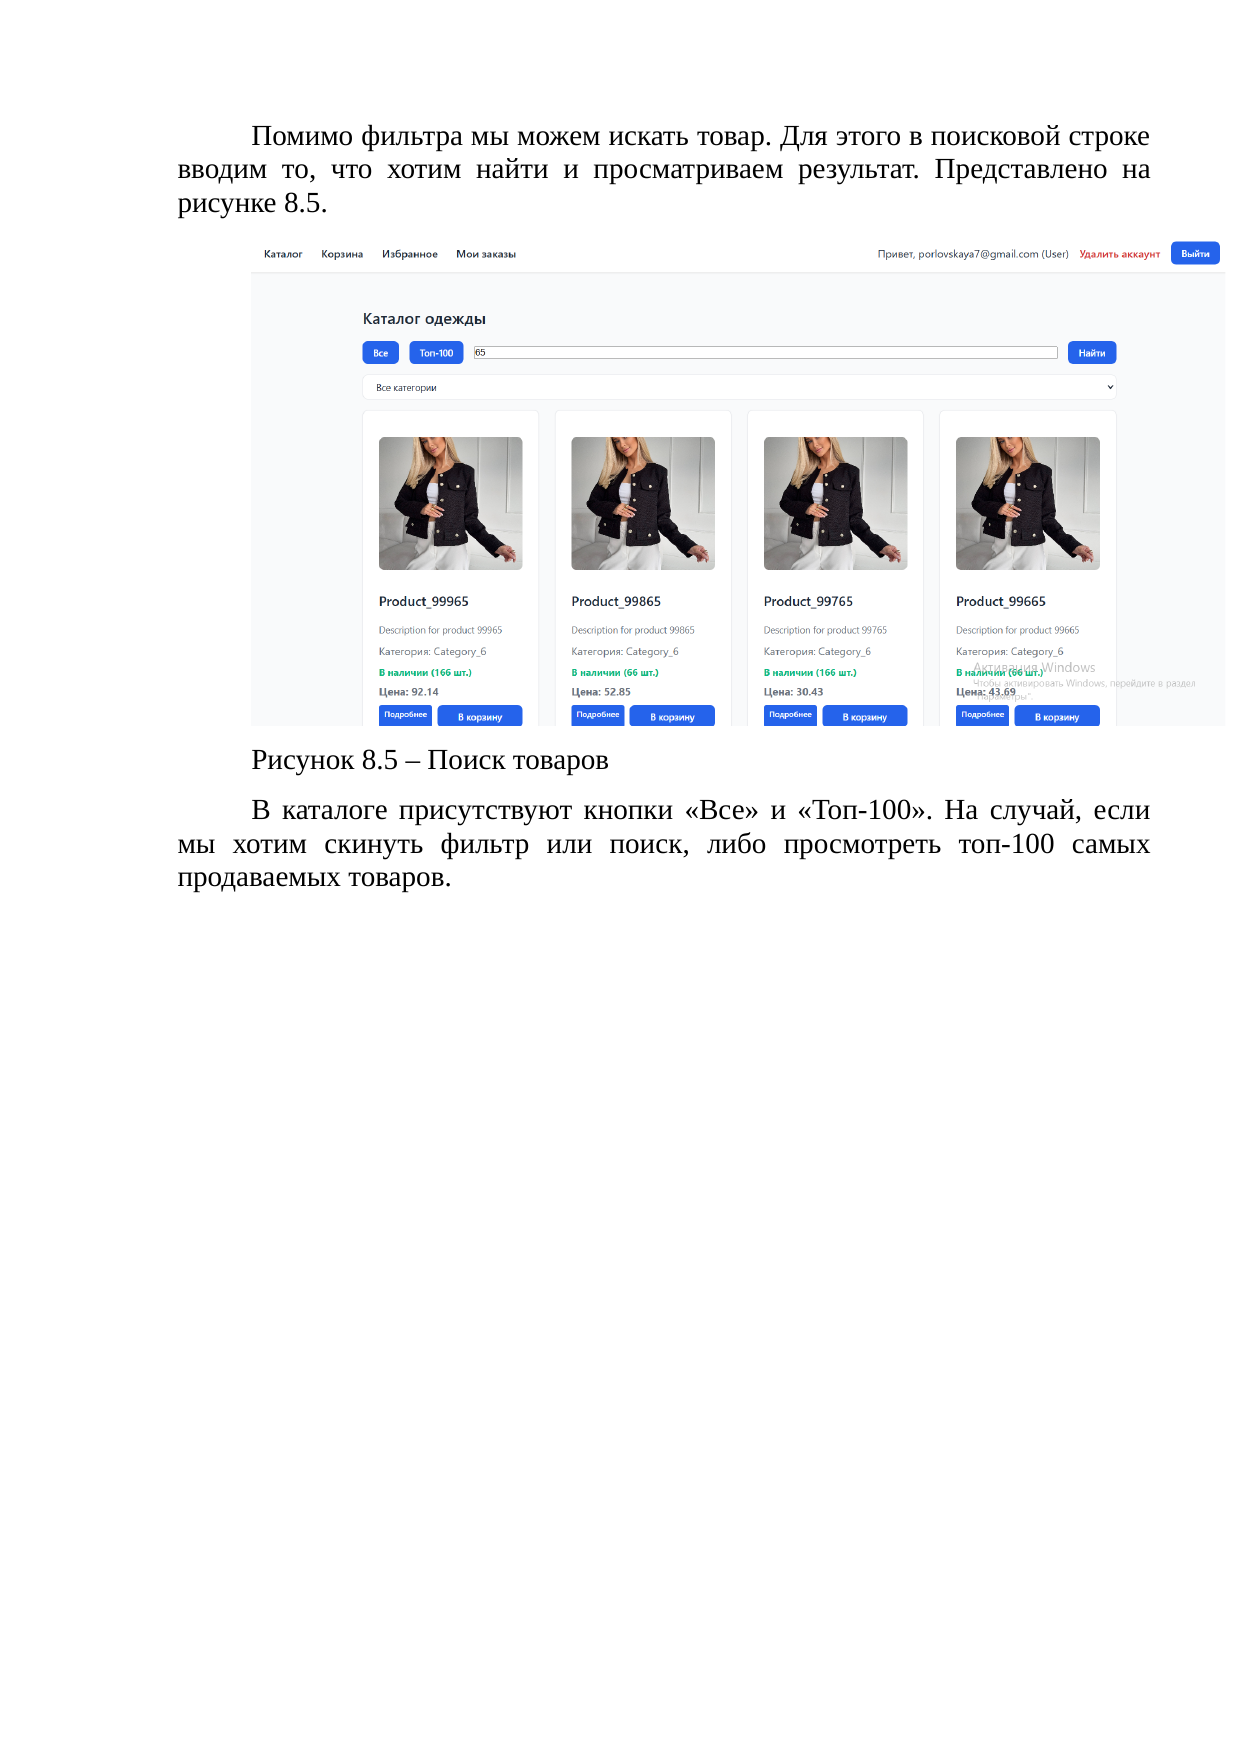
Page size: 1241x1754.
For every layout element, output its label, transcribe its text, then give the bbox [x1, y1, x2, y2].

text Рисунок 8.5 – Поиск товаров [177, 742, 1152, 776]
picture [251, 235, 1226, 726]
text Помимо фильтра мы можем искать товар. Для этого в поисковой строке вводим то, что хотим найти и просматриваем результат. Представлено на рисунке 8.5. [177, 118, 1152, 219]
text В каталоге присутствуют кнопки «Все» и «Топ-100». На случай, если мы хотим скинуть фильтр или поиск, либо просмотреть топ-100 самых продаваемых товаров. [177, 792, 1152, 893]
